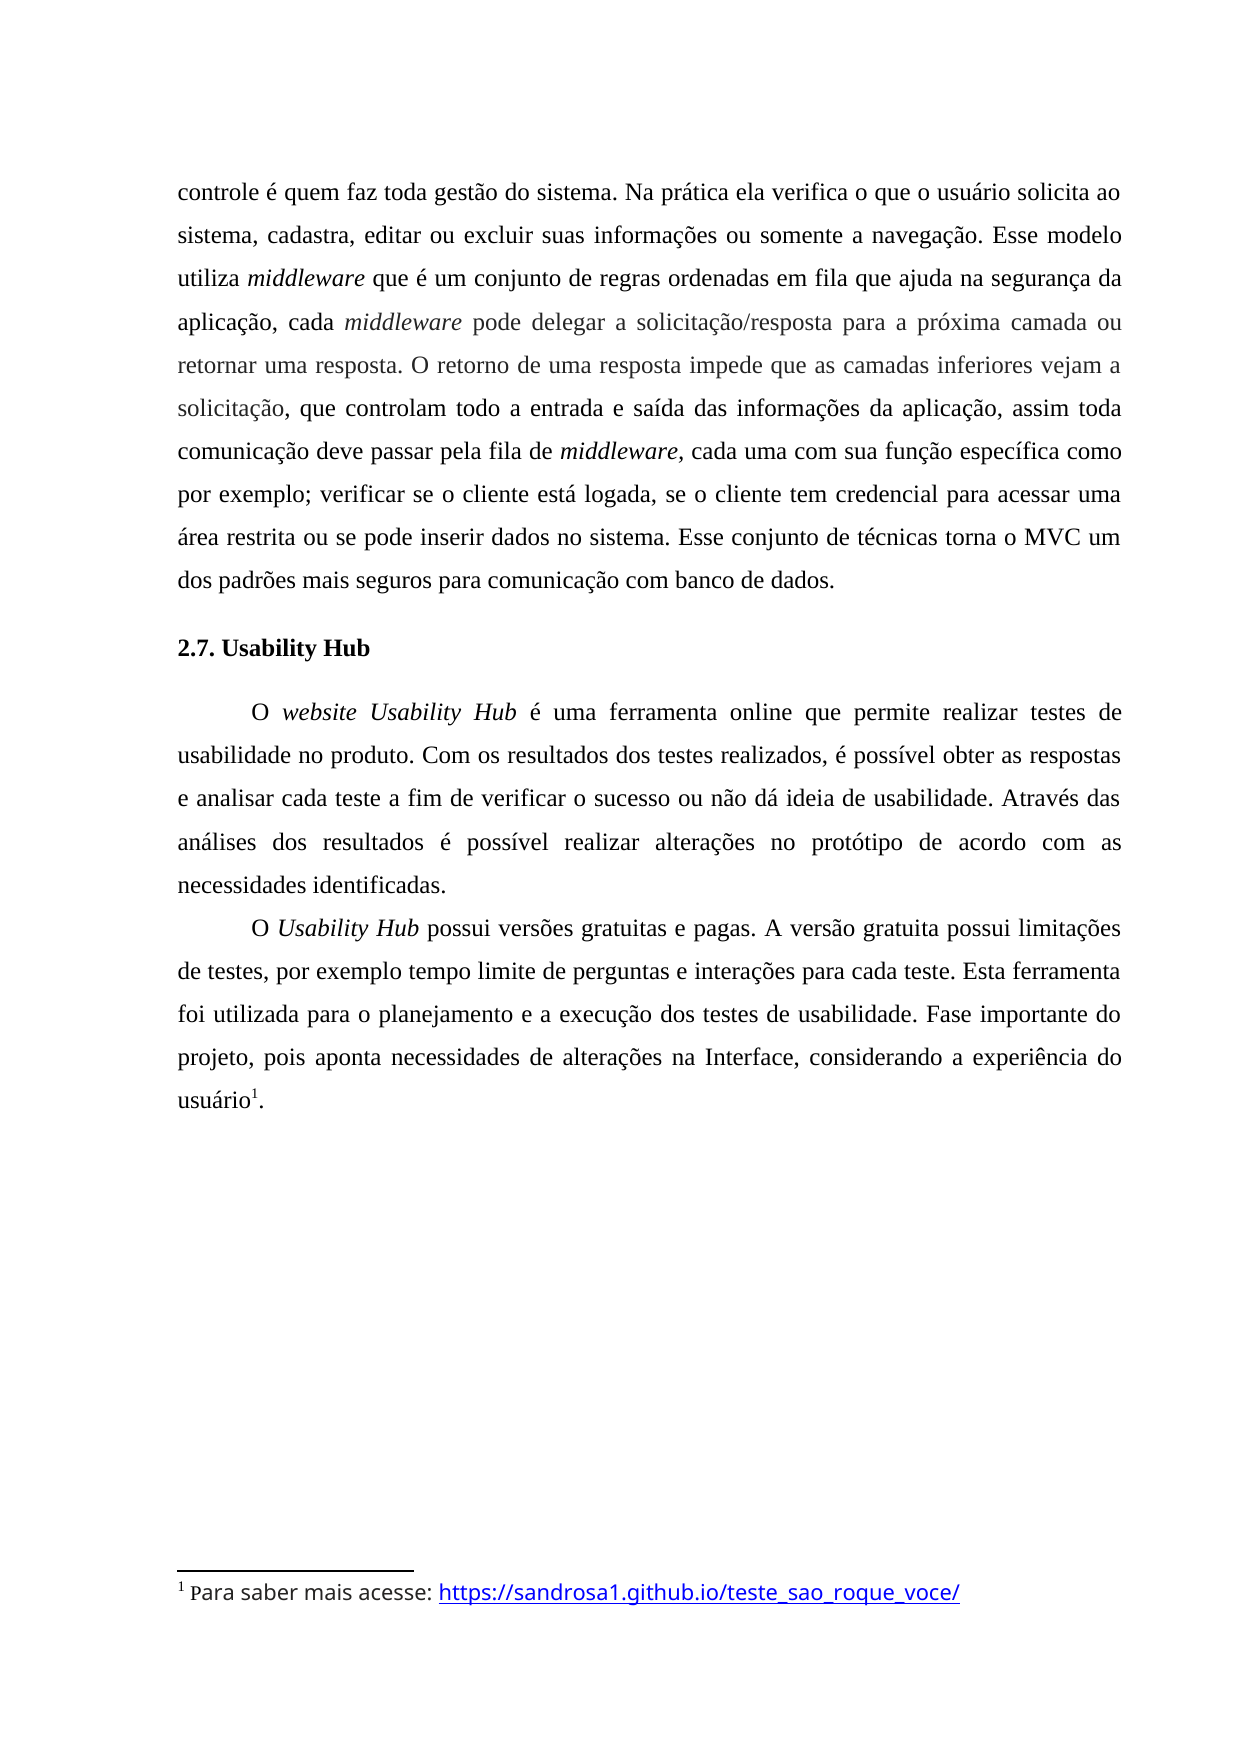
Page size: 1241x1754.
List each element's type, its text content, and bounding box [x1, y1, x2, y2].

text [177, 177, 1123, 594]
text O website Usability Hub é uma ferramenta online que permite realizar testes de usabilidade no produto. Com os resultados dos testes realizados, é possível obter as respostas e analisar cada teste a fim de verificar o sucesso ou não dá ideia de usabilidade. Através das análises dos resultados é possível realizar alterações no protótipo de acordo com as necessidades identificadas. [177, 697, 1123, 898]
subtitle 2.7. Usability Hub [177, 633, 1123, 662]
text O Usability Hub possui versões gratuitas e pagas. A versão gratuita possui limitações de testes, por exemplo tempo limite de perguntas e interações para cada teste. Esta ferramenta foi utilizada para o planejamento e a execução dos testes de usabilidade. Fase importante do projeto, pois aponta necessidades de alterações na Interface, considerando a experiência do usuário. [177, 913, 1123, 1114]
